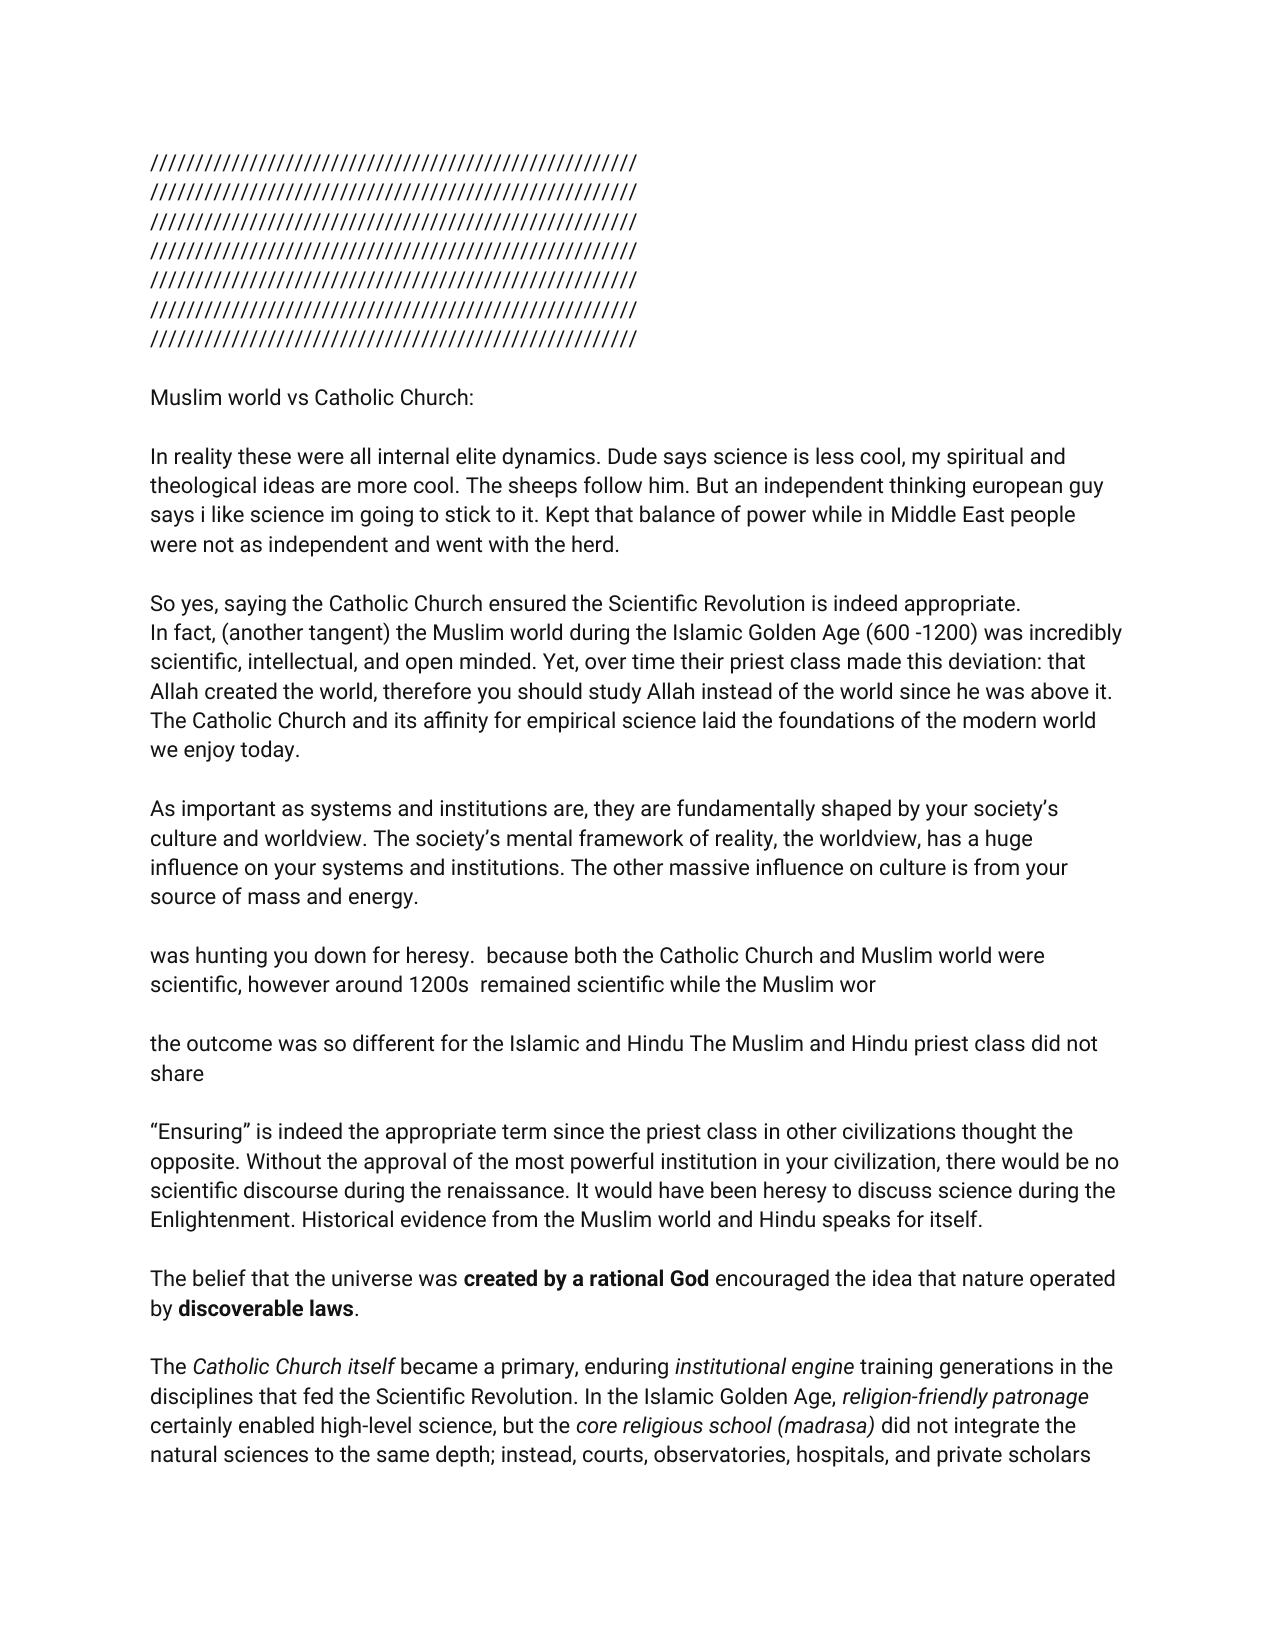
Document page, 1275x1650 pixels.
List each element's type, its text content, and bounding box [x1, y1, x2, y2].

text In reality these were all internal elite dynamics. Dude says science is less cool, my spiritual and theological ideas are more cool. The sheeps follow him. But an independent thinking european guy says i like science im going to stick to it. Kept that balance of power while in Middle East people were not as independent and went with the herd. [150, 444, 1125, 557]
text ////////////////////////////////////////////////////// [150, 238, 1125, 264]
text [150, 209, 1125, 234]
text The belief that the universe was created by a rational God encouraged the idea that nature operated by discoverable laws. [150, 1266, 1125, 1321]
text ////////////////////////////////////////////////////// [150, 297, 1125, 322]
text “Ensuring” is indeed the appropriate term since the priest class in other civilizations thought the opposite. Without the approval of the most powerful institution in your civilization, there would be no scientific discourse during the renaissance. It would have been heresy to discuss science during the Enlightenment. Historical evidence from the Muslim world and Hindu speaks for itself. [150, 1119, 1125, 1233]
text ////////////////////////////////////////////////////// [150, 326, 1125, 352]
text the outcome was so different for the Islamic and Hindu The Muslim and Hindu priest class did not share [150, 1031, 1125, 1086]
text So yes, saying the Catholic Church ensured the Scientific Revolution is indeed appropriate. [150, 591, 1125, 616]
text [150, 150, 1125, 176]
text ////////////////////////////////////////////////////// [150, 267, 1125, 293]
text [150, 179, 1125, 205]
text Muslim world vs Catholic Church: [150, 385, 1125, 411]
text As important as systems and institutions are, they are fundamentally shaped by your society’s culture and worldview. The society’s mental framework of reality, the worldview, has a huge influence on your systems and institutions. The other massive influence on culture is from your source of mass and energy. [150, 796, 1125, 910]
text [150, 1354, 1125, 1468]
text was hunting you down for heresy. because both the Catholic Church and Muslim world were scientific, however around 1200s remained scientific while the Muslim wor [150, 943, 1125, 998]
text In fact, (another tangent) the Muslim world during the Islamic Golden Age (600 -1200) was incredibly scientific, intellectual, and open minded. Yet, over time their priest class made this deviation: that Allah created the world, therefore you should study Allah instead of the world since he was above it. The Catholic Church and its affinity for empirical science laid the foundations of the modern world we enjoy today. [150, 620, 1125, 763]
